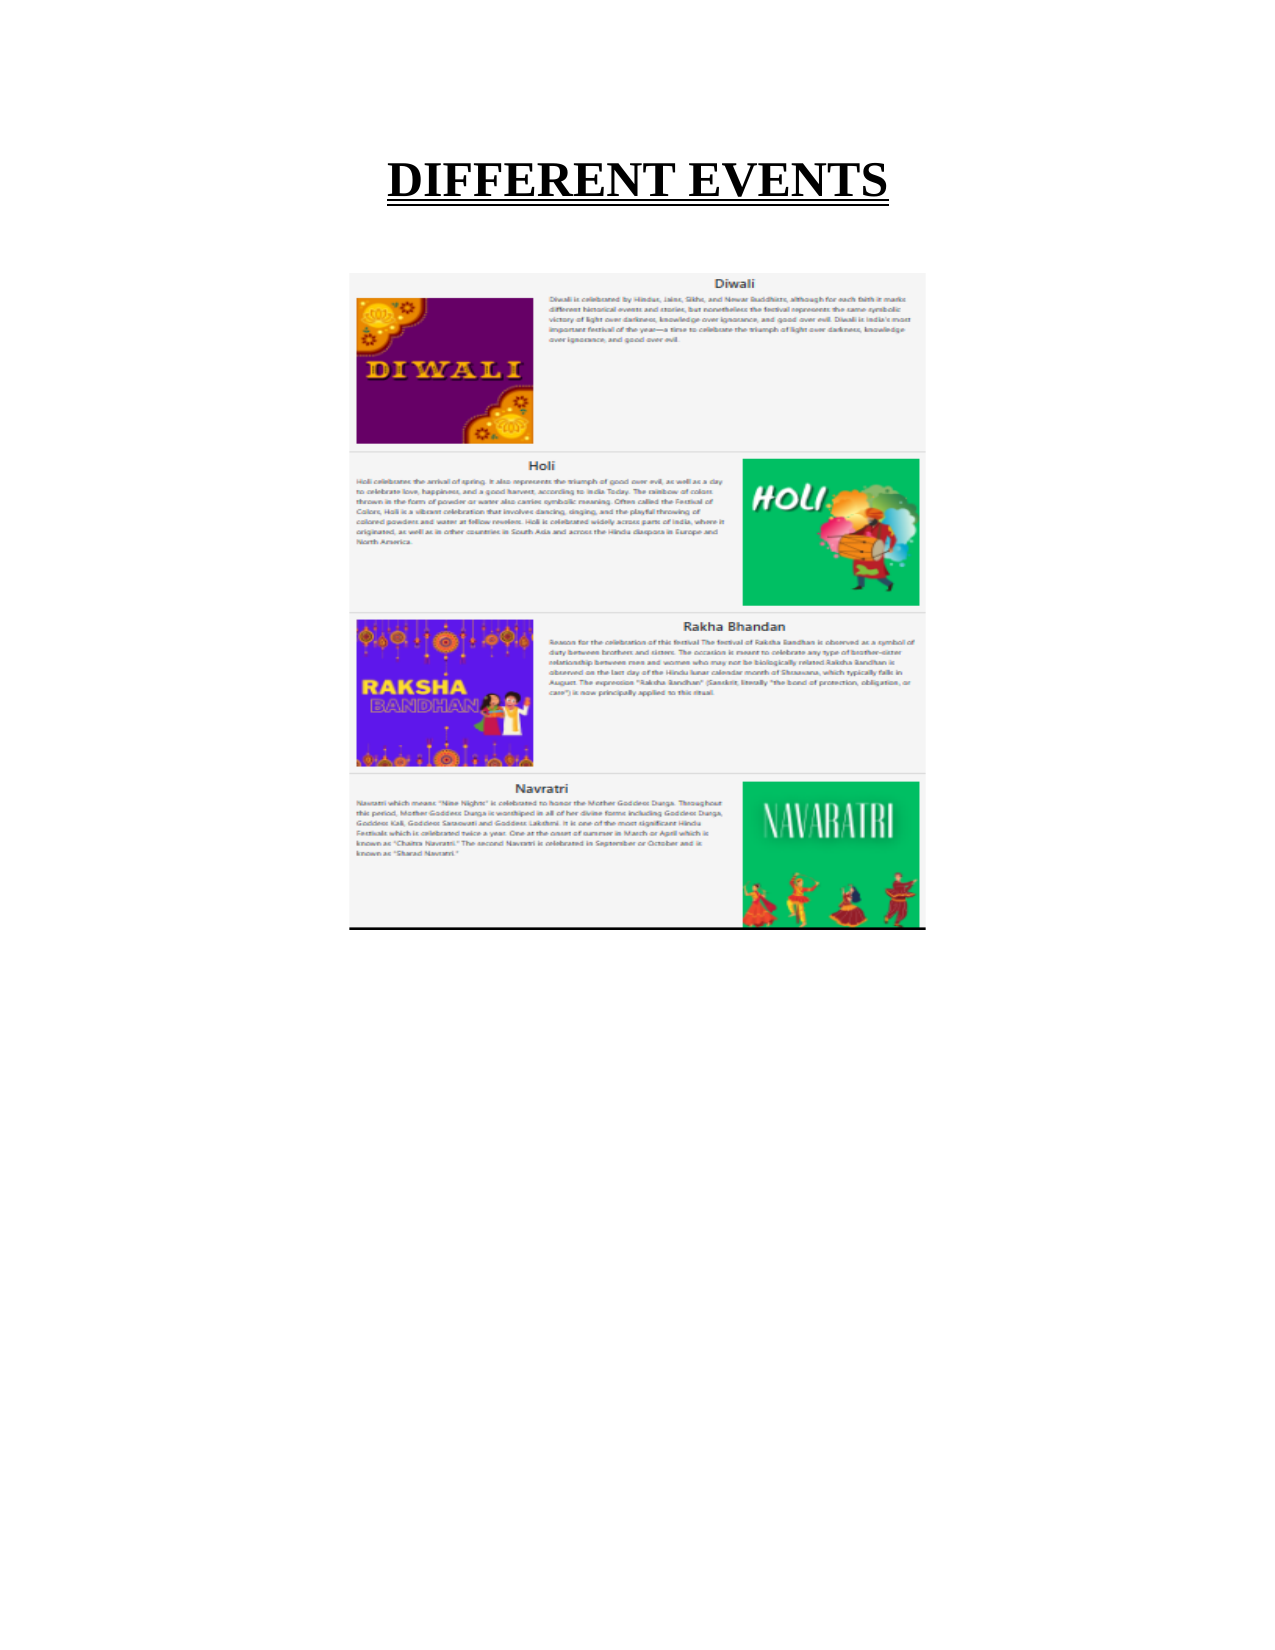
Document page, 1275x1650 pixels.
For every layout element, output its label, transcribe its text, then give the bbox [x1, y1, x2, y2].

picture [349, 273, 926, 930]
text DIFFERENT EVENTS [150, 150, 1125, 207]
